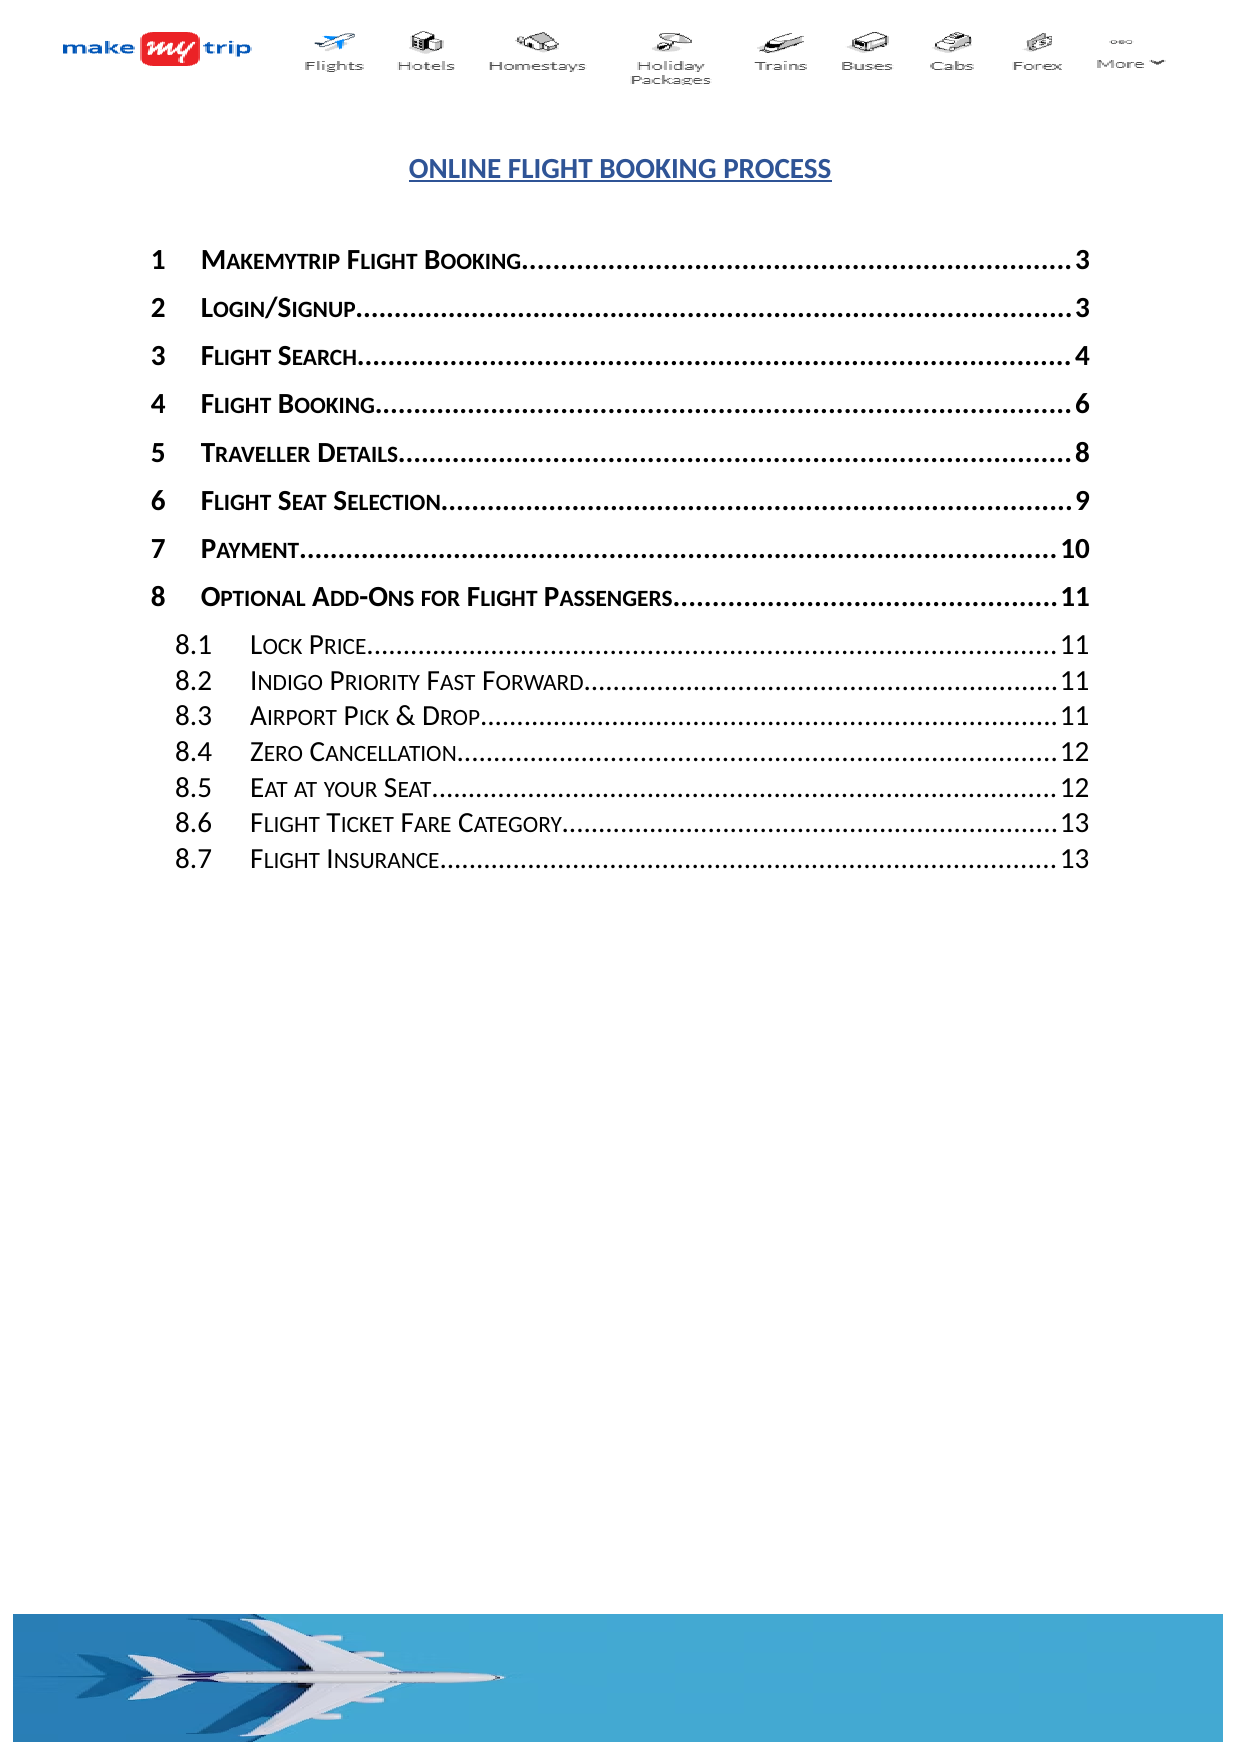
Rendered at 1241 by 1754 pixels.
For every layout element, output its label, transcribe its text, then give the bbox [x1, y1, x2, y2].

picture [29, 26, 1240, 85]
text 4 Flight Booking 6 [150, 386, 1090, 421]
text 8.7 Flight Insurance 13 [175, 840, 1090, 876]
text 3 Flight Search 4 [150, 337, 1090, 373]
text 5 Traveller Details 8 [150, 434, 1090, 469]
text 8.4 Zero Cancellation 12 [175, 733, 1090, 769]
text 7 Payment 10 [150, 530, 1090, 566]
text 1 Makemytrip Flight Booking 3 [150, 241, 1090, 277]
text 6 Flight Seat Selection 9 [150, 482, 1090, 517]
text 8 Optional Add-Ons for Flight Passengers 11 [150, 578, 1090, 614]
text 8.6 Flight Ticket Fare Category 13 [175, 804, 1090, 840]
text 8.2 Indigo Priority Fast Forward 11 [175, 662, 1090, 697]
text ONLINE FLIGHT BOOKING PROCESS [150, 150, 1090, 186]
text 8.3 Airport Pick & Drop 11 [175, 697, 1090, 733]
text 8.1 Lock Price 11 [175, 626, 1090, 662]
text 2 Login/Signup 3 [150, 289, 1090, 325]
text 8.5 Eat at your Seat 12 [175, 769, 1090, 804]
picture [13, 1614, 1223, 1742]
